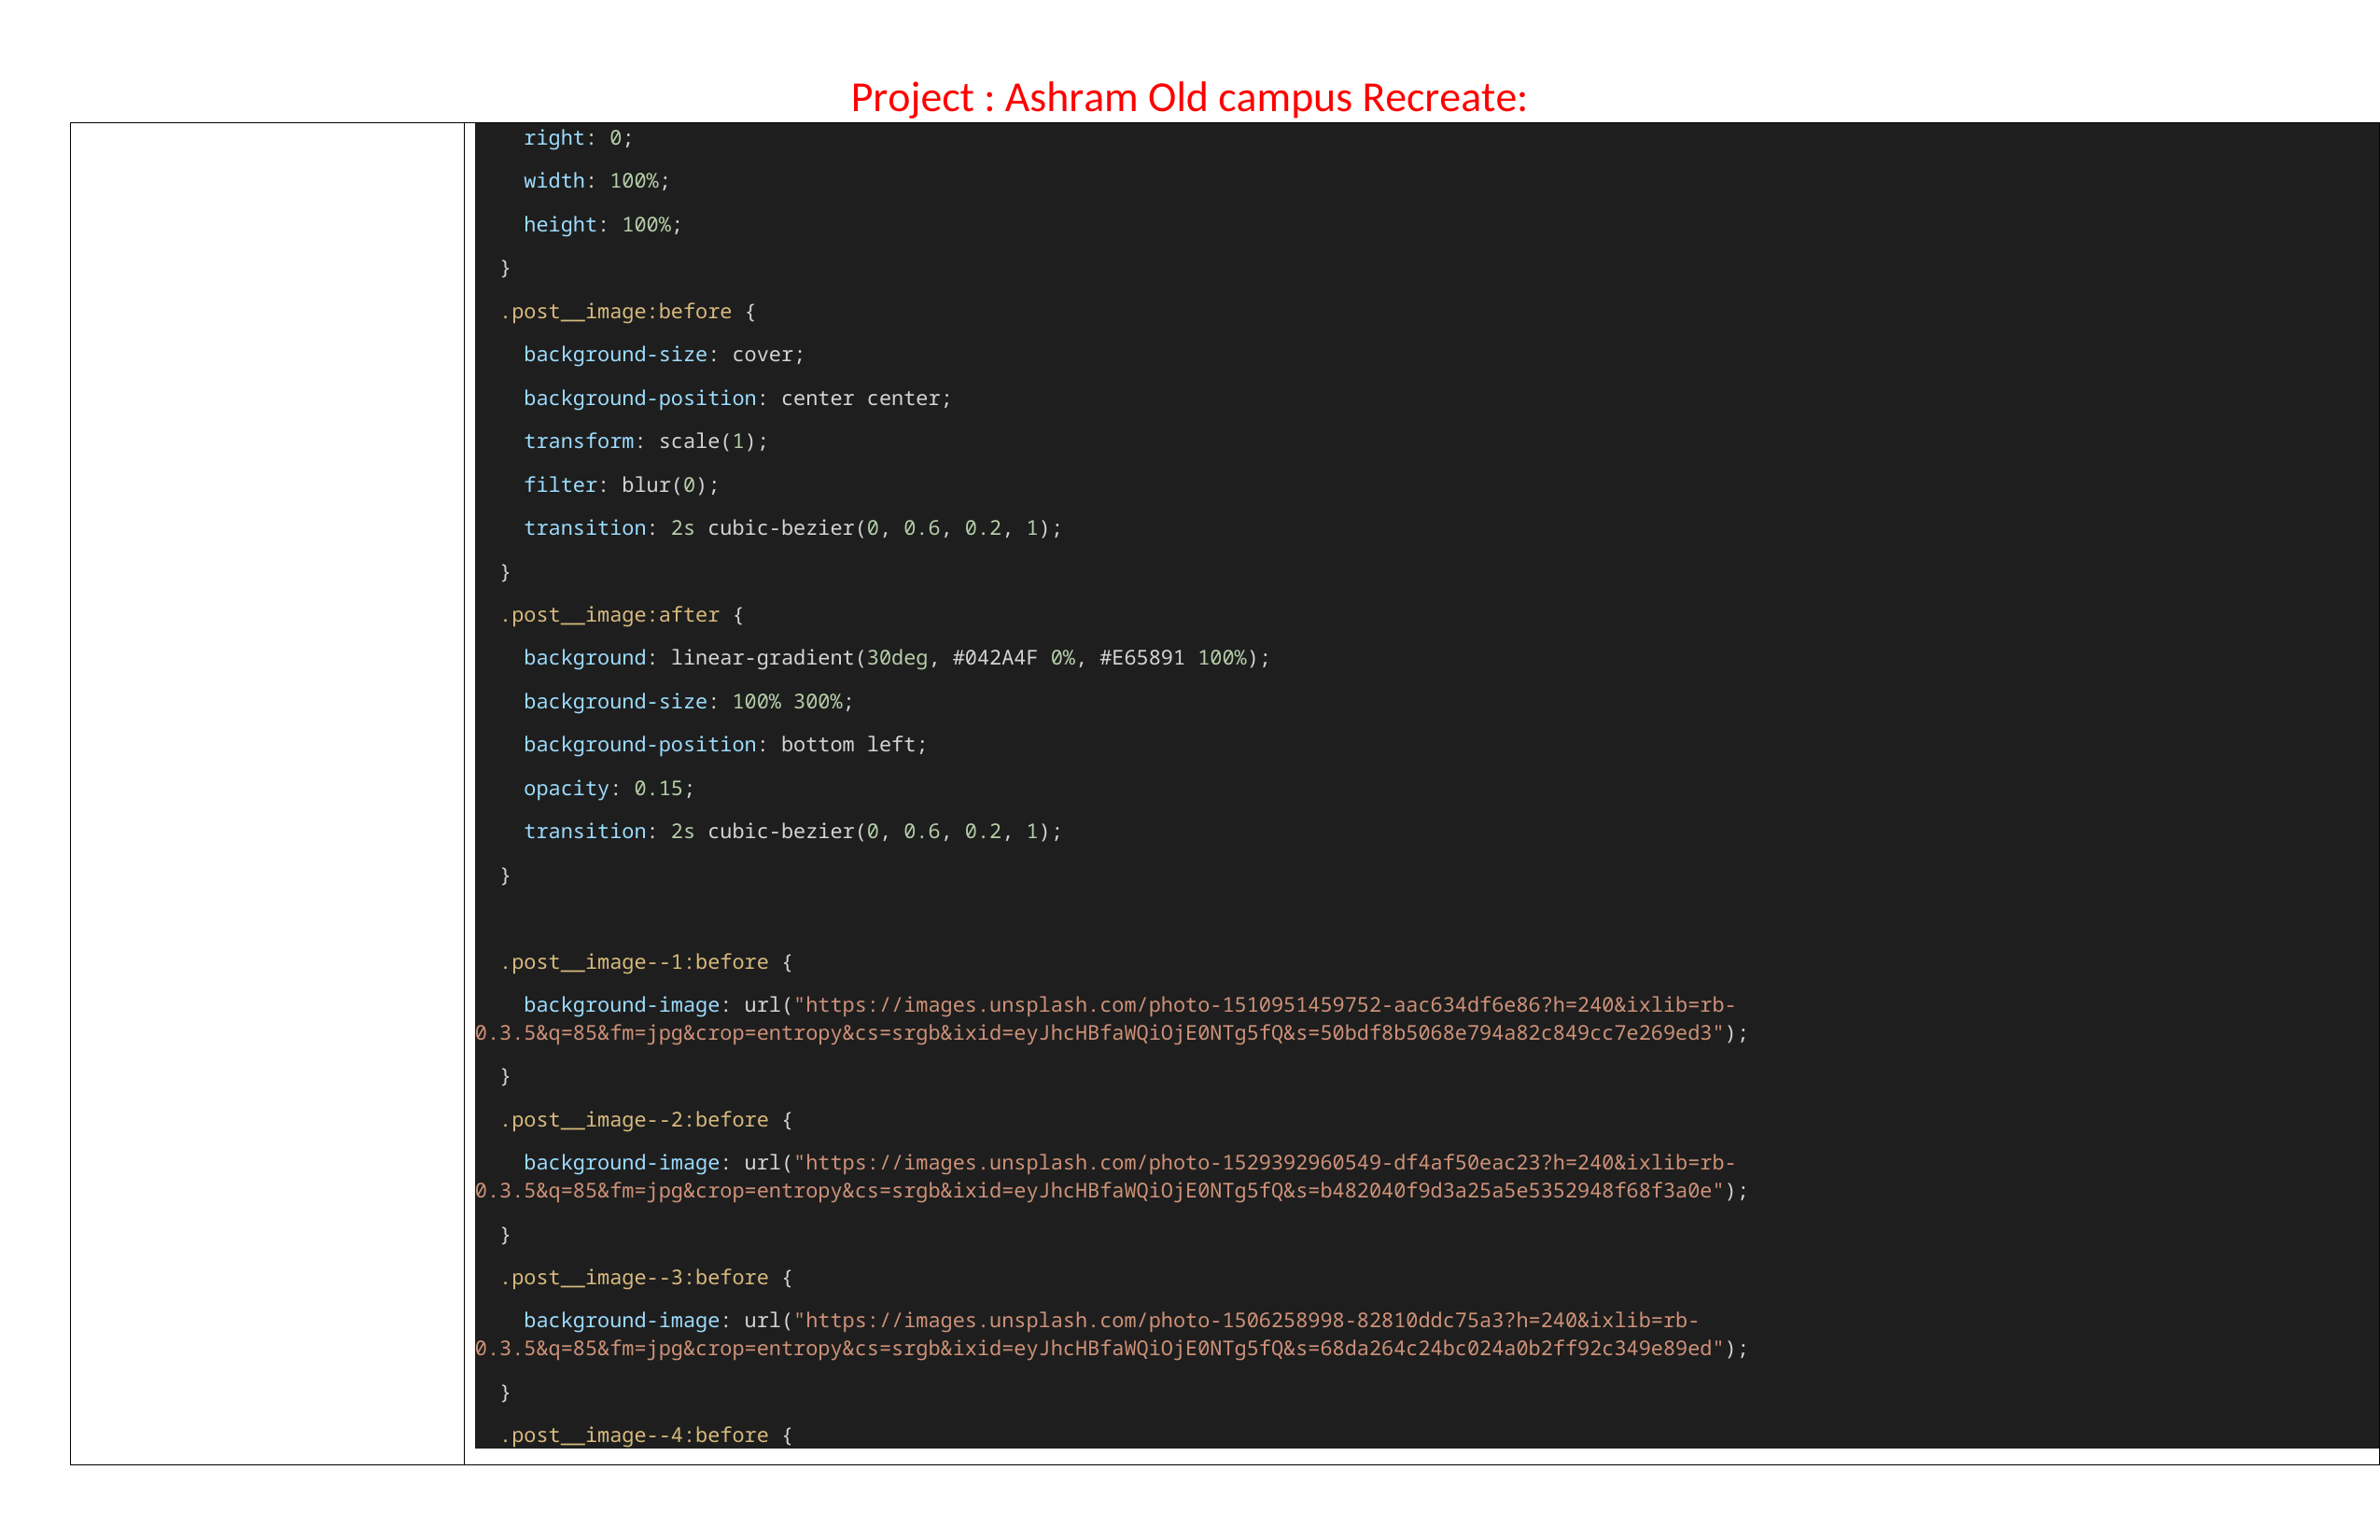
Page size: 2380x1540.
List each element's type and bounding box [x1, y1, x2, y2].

table_cell [465, 123, 2379, 1464]
table_cell [71, 123, 464, 1464]
